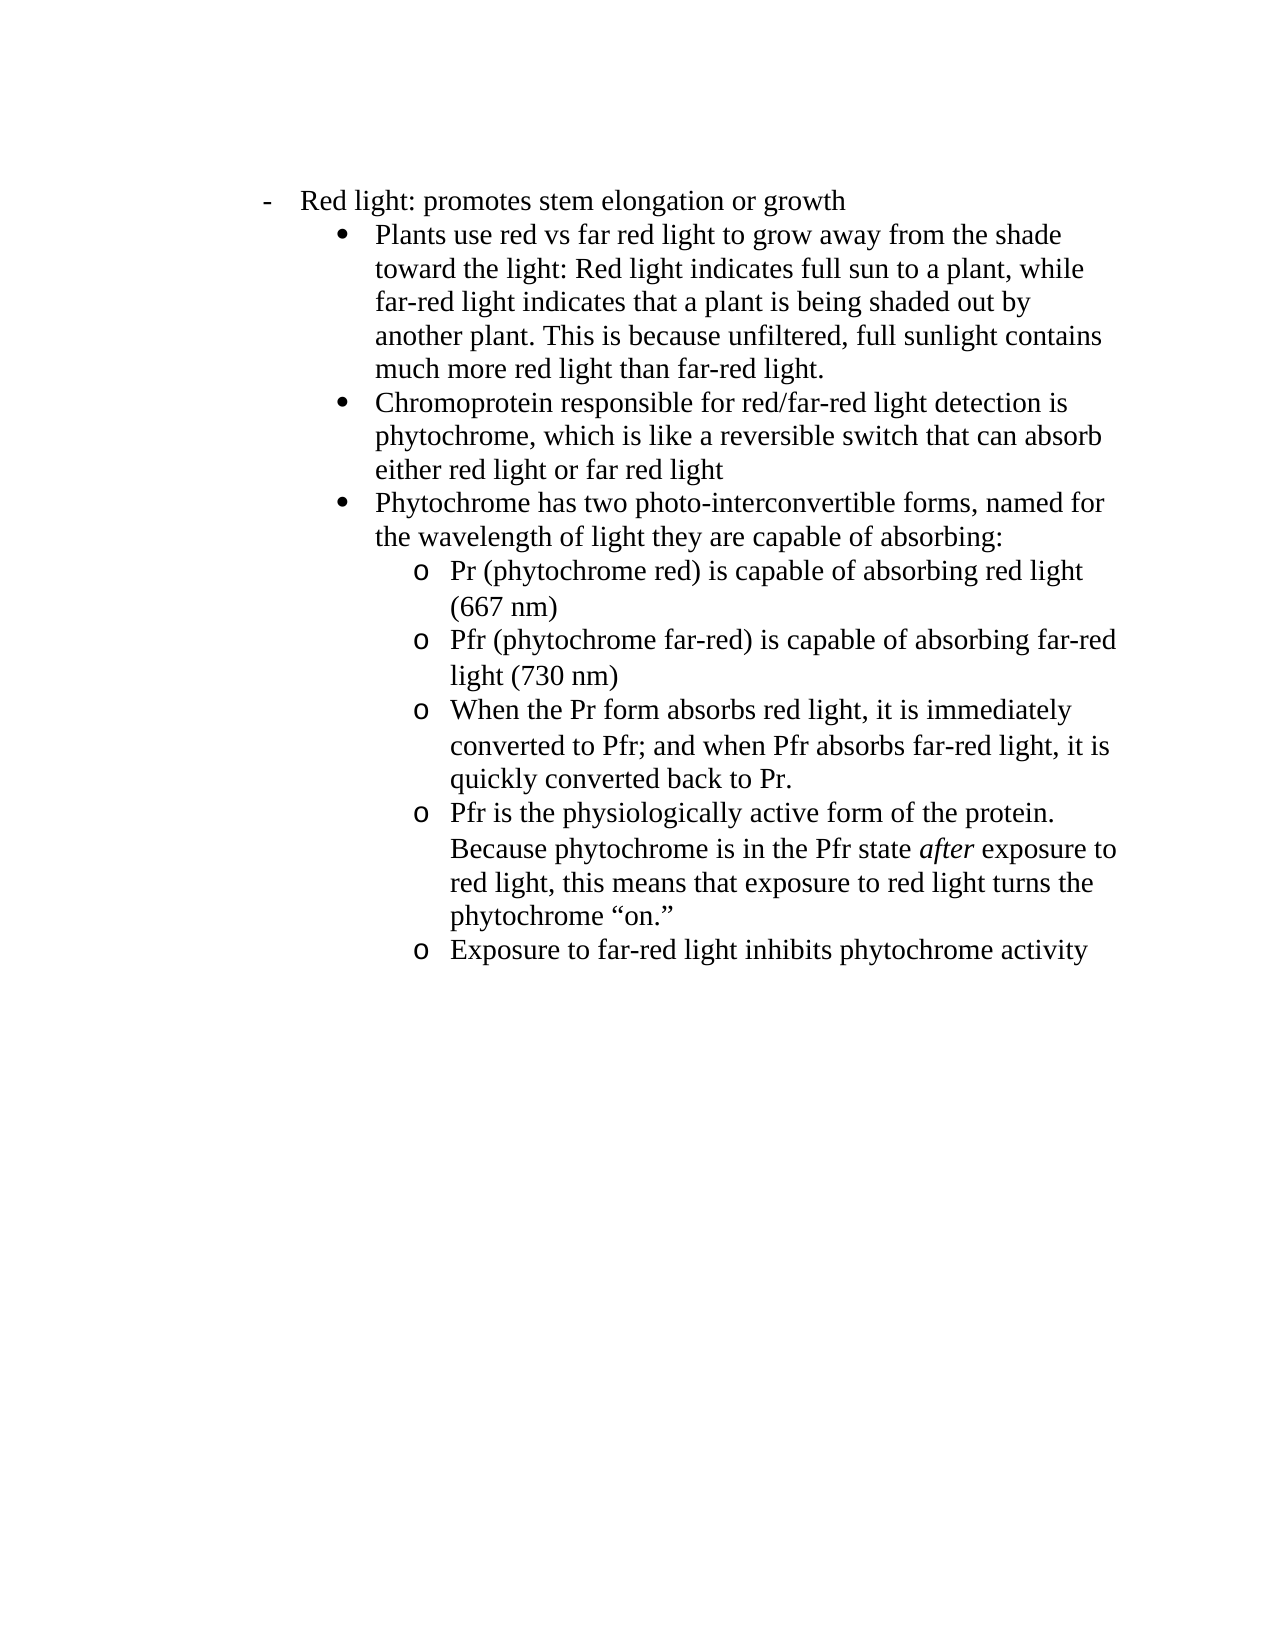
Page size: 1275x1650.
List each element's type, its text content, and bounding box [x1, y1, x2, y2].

list When the Pr form absorbs red light, it is immediately converted to Pfr; and when Pfr absorbs far-red light, it is quickly converted back to Pr. [412, 692, 1125, 795]
list Pfr is the physiologically active form of the protein. Because phytochrome is in the Pfr state after exposure to red light, this means that exposure to red light turns the phytochrome “on.” [412, 795, 1125, 932]
list Chromoprotein responsible for red/far-red light detection is phytochrome, which is like a reversible switch that can absorb either red light or far red light [337, 385, 1125, 486]
list Exposure to far-red light inhibits phytochrome activity [412, 932, 1125, 968]
list Phytochrome has two photo-interconvertible forms, named for the wavelength of light they are capable of absorbing: [337, 486, 1125, 553]
list Plants use red vs far red light to grow away from the shade toward the light: Red light indicates full sun to a plant, while far-red light indicates that a plant is being shaded out by another plant. This is because unfiltered, full sunlight contains much more red light than far-red light. [337, 217, 1125, 385]
list Pfr (phytochrome far-red) is capable of absorbing far-red light (730 nm) [412, 622, 1125, 692]
list Pr (phytochrome red) is capable of absorbing red light (667 nm) [412, 553, 1125, 622]
list Red light: promotes stem elongation or growth [262, 183, 1125, 217]
